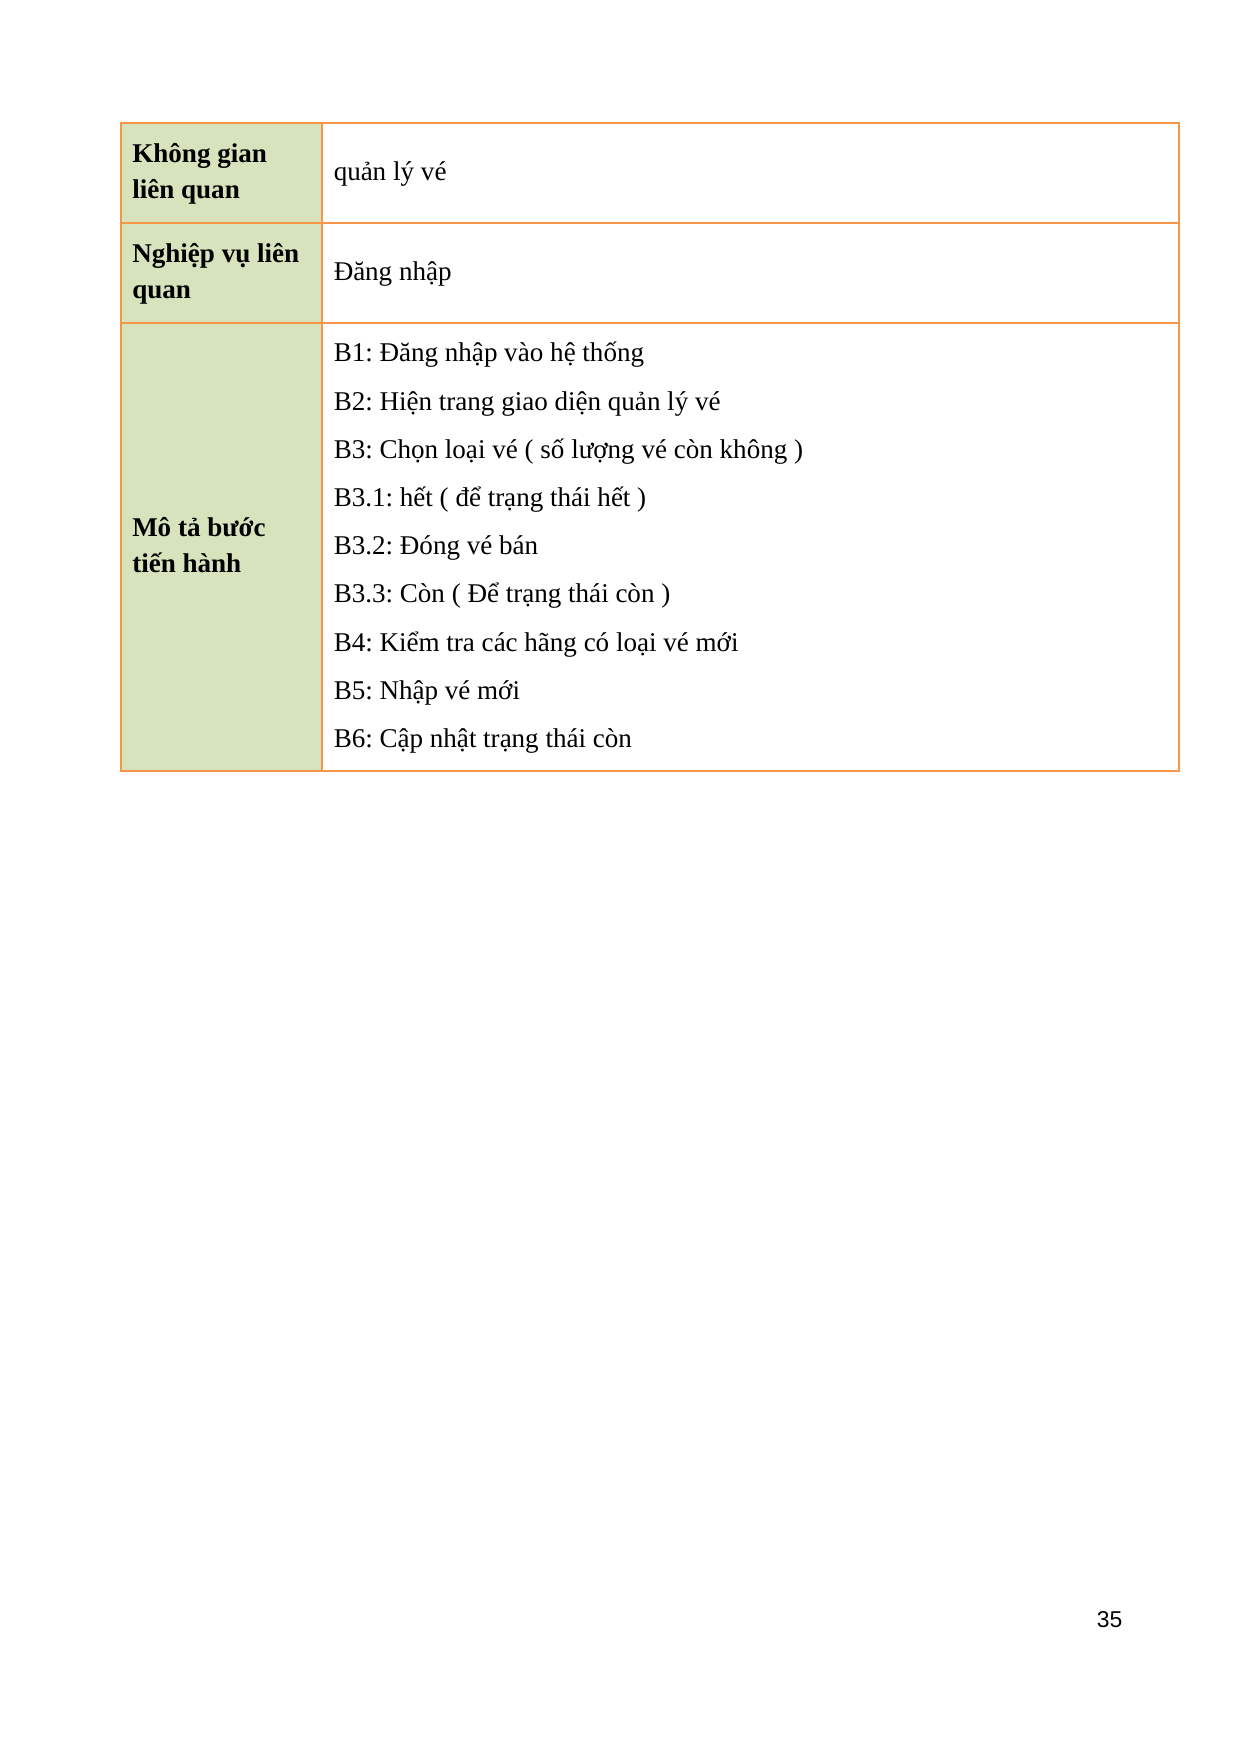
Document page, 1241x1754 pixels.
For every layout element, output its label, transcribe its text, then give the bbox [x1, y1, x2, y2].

table_cell Không gian liên quan [122, 124, 321, 222]
table_cell B1: Đăng nhập vào hệ thống B2: Hiện trang giao diện quản lý vé B3: Chọn loại vé ( số lượng vé còn không ) B3.1: hết ( để trạng thái hết ) B3.2: Đóng vé bán B3.3: Còn ( Để trạng thái còn ) B4: Kiểm tra các hãng có loại vé mới B5: Nhập vé mới B6: Cập nhật trạng thái còn [323, 324, 1178, 770]
table_cell Đăng nhập [323, 224, 1178, 322]
table_cell Nghiệp vụ liên quan [122, 224, 321, 322]
table_cell Mô tả bước tiến hành [122, 324, 321, 770]
table_cell quản lý vé [323, 124, 1178, 222]
